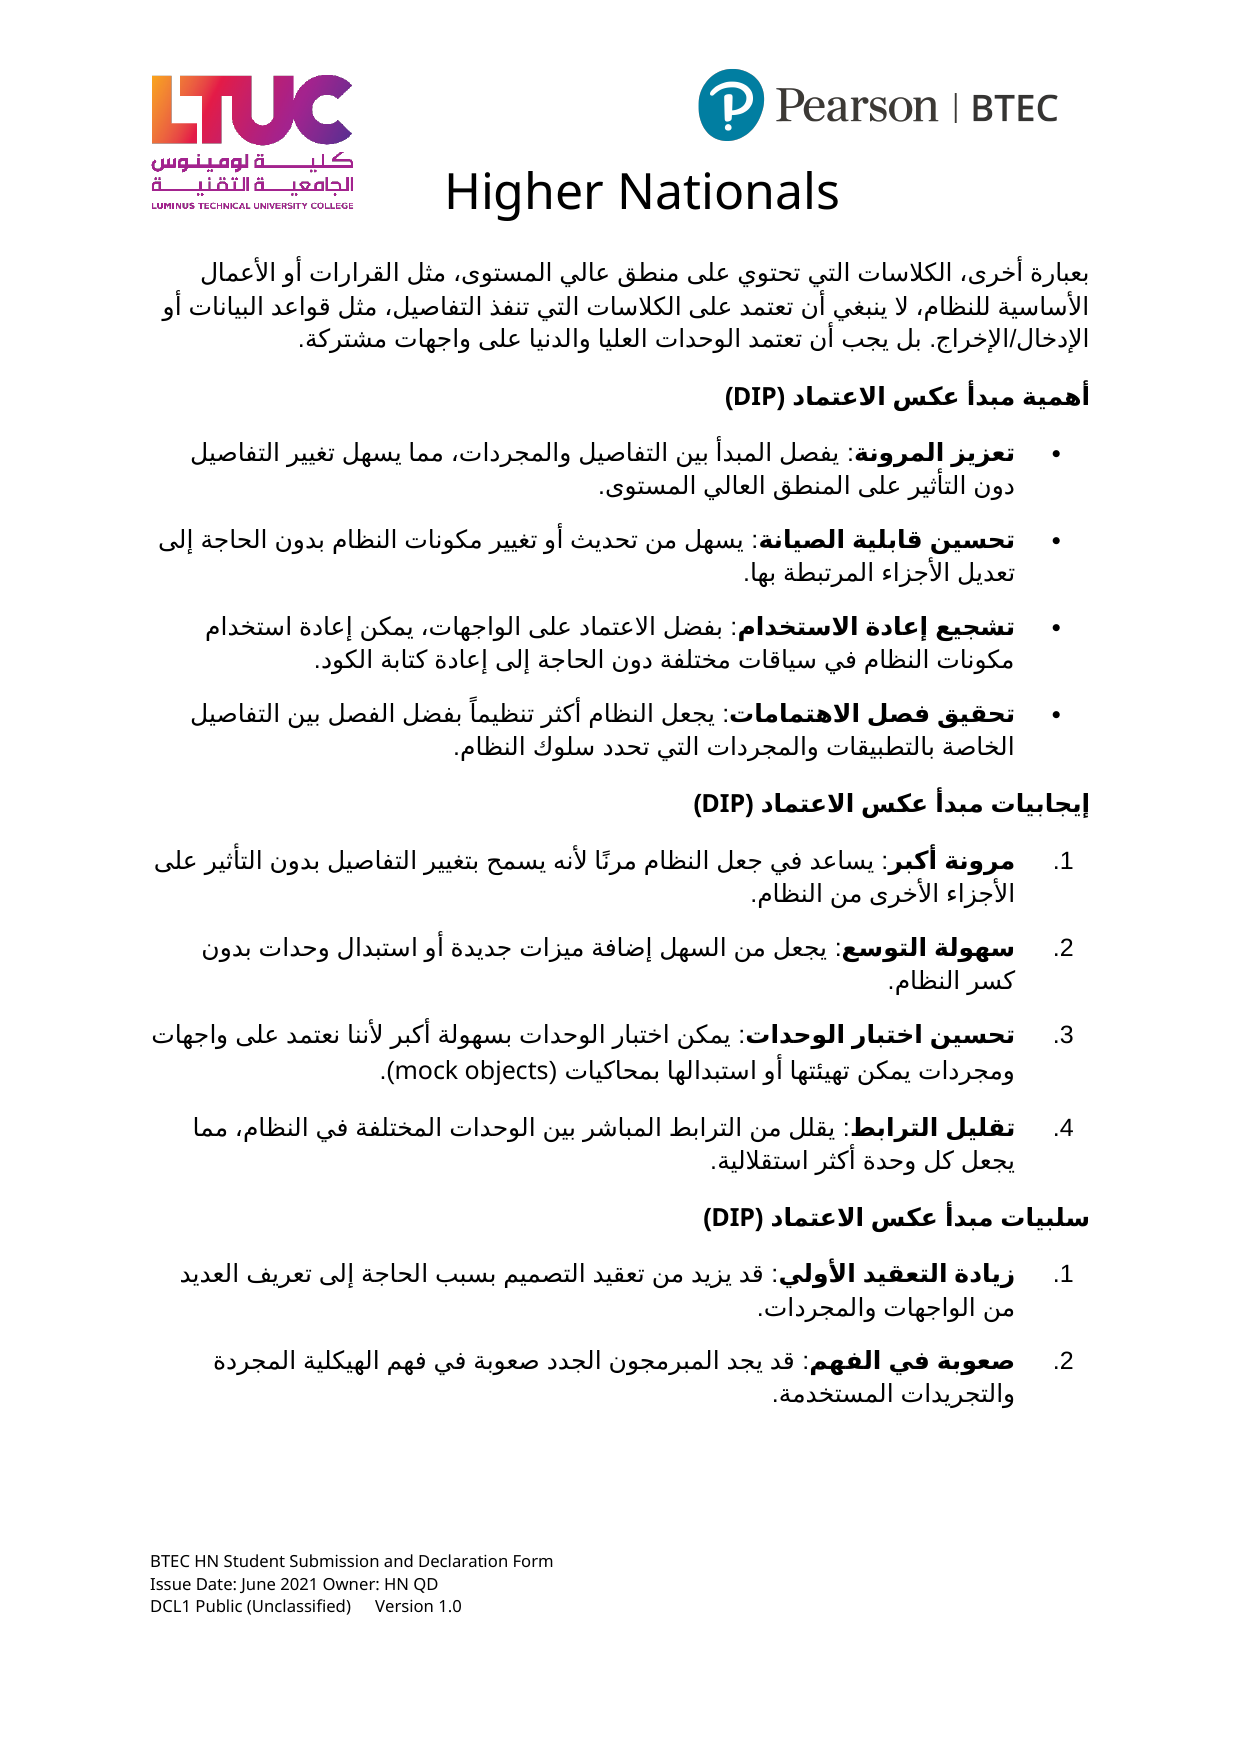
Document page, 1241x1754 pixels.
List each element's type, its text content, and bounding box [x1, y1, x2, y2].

picture [150, 73, 354, 210]
list تحسين اختبار الوحدات: يمكن اختبار الوحدات بسهولة أكبر لأننا نعتمد على واجهات ومجردات يمكن تهيئتها أو استبدالها بمحاكيات (mock objects). [150, 1019, 1053, 1087]
list صعوبة في الفهم: قد يجد المبرمجون الجدد صعوبة في فهم الهيكلية المجردة والتجريدات المستخدمة. [150, 1346, 1053, 1408]
list زيادة التعقيد الأولي: قد يزيد من تعقيد التصميم بسبب الحاجة إلى تعريف العديد من الواجهات والمجردات. [150, 1259, 1053, 1321]
text إيجابيات مبدأ عكس الاعتماد (DIP) [150, 786, 1090, 820]
list تقليل الترابط: يقلل من الترابط المباشر بين الوحدات المختلفة في النظام، مما يجعل كل وحدة أكثر استقلالية. [150, 1113, 1053, 1174]
text بعبارة أخرى، الكلاسات التي تحتوي على منطق عالي المستوى، مثل القرارات أو الأعمال الأساسية للنظام، لا ينبغي أن تعتمد على الكلاسات التي تنفذ التفاصيل، مثل قواعد البيانات أو الإدخال/الإخراج. بل يجب أن تعتمد الوحدات العليا والدنيا على واجهات مشتركة. [150, 258, 1090, 353]
list تشجيع إعادة الاستخدام: بفضل الاعتماد على الواجهات، يمكن إعادة استخدام مكونات النظام في سياقات مختلفة دون الحاجة إلى إعادة كتابة الكود. [150, 612, 1053, 674]
list تحسين قابلية الصيانة: يسهل من تحديث أو تغيير مكونات النظام بدون الحاجة إلى تعديل الأجزاء المرتبطة بها. [150, 525, 1053, 587]
picture [690, 61, 1069, 146]
list سهولة التوسع: يجعل من السهل إضافة ميزات جديدة أو استبدال وحدات بدون كسر النظام. [150, 933, 1053, 994]
list تعزيز المرونة: يفصل المبدأ بين التفاصيل والمجردات، مما يسهل تغيير التفاصيل دون التأثير على المنطق العالي المستوى. [150, 438, 1053, 500]
list تحقيق فصل الاهتمامات: يجعل النظام أكثر تنظيماً بفضل الفصل بين التفاصيل الخاصة بالتطبيقات والمجردات التي تحدد سلوك النظام. [150, 699, 1053, 761]
text أهمية مبدأ عكس الاعتماد (DIP) [150, 378, 1090, 412]
list مرونة أكبر: يساعد في جعل النظام مرنًا لأنه يسمح بتغيير التفاصيل بدون التأثير على الأجزاء الأخرى من النظام. [150, 846, 1053, 908]
text سلبيات مبدأ عكس الاعتماد (DIP) [150, 1199, 1090, 1233]
